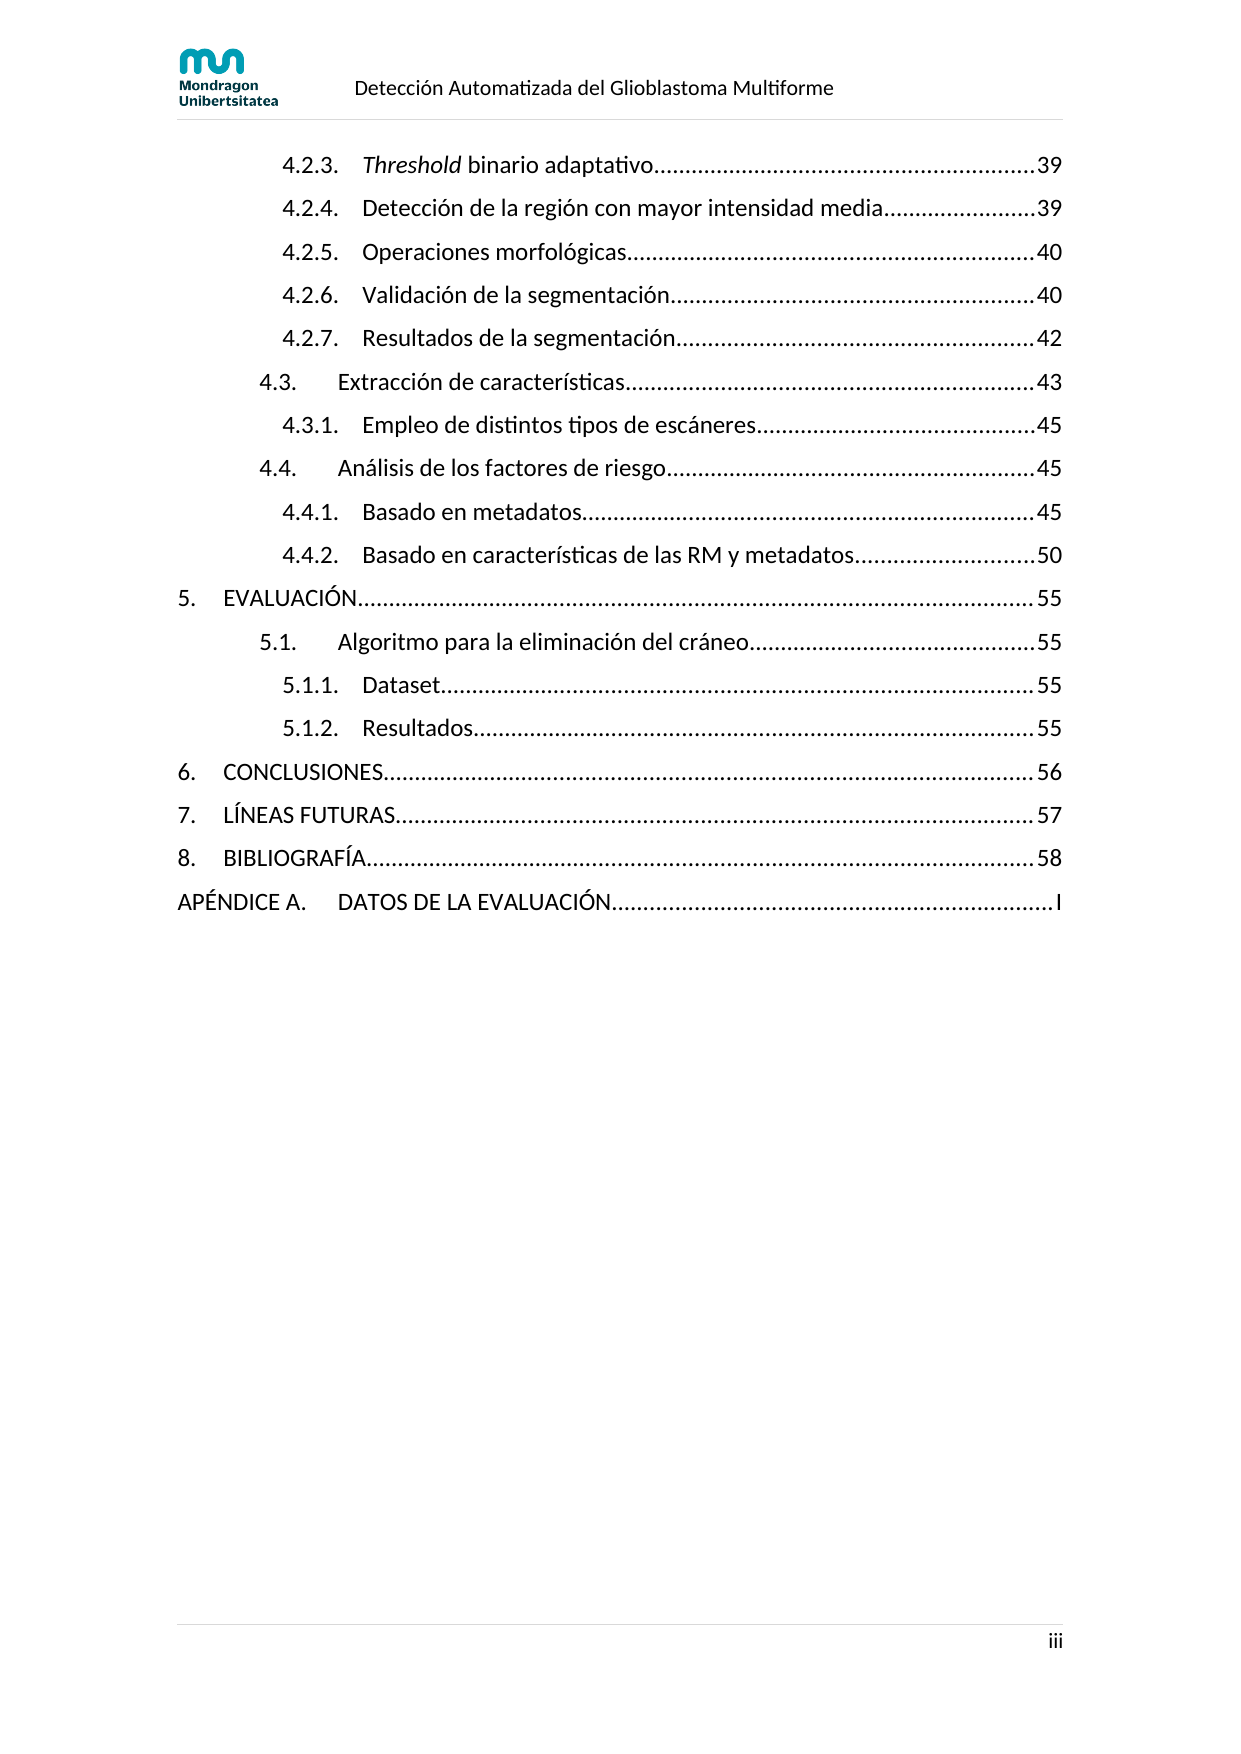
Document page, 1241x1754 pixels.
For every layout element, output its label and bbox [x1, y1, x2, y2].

picture [154, 36, 291, 118]
